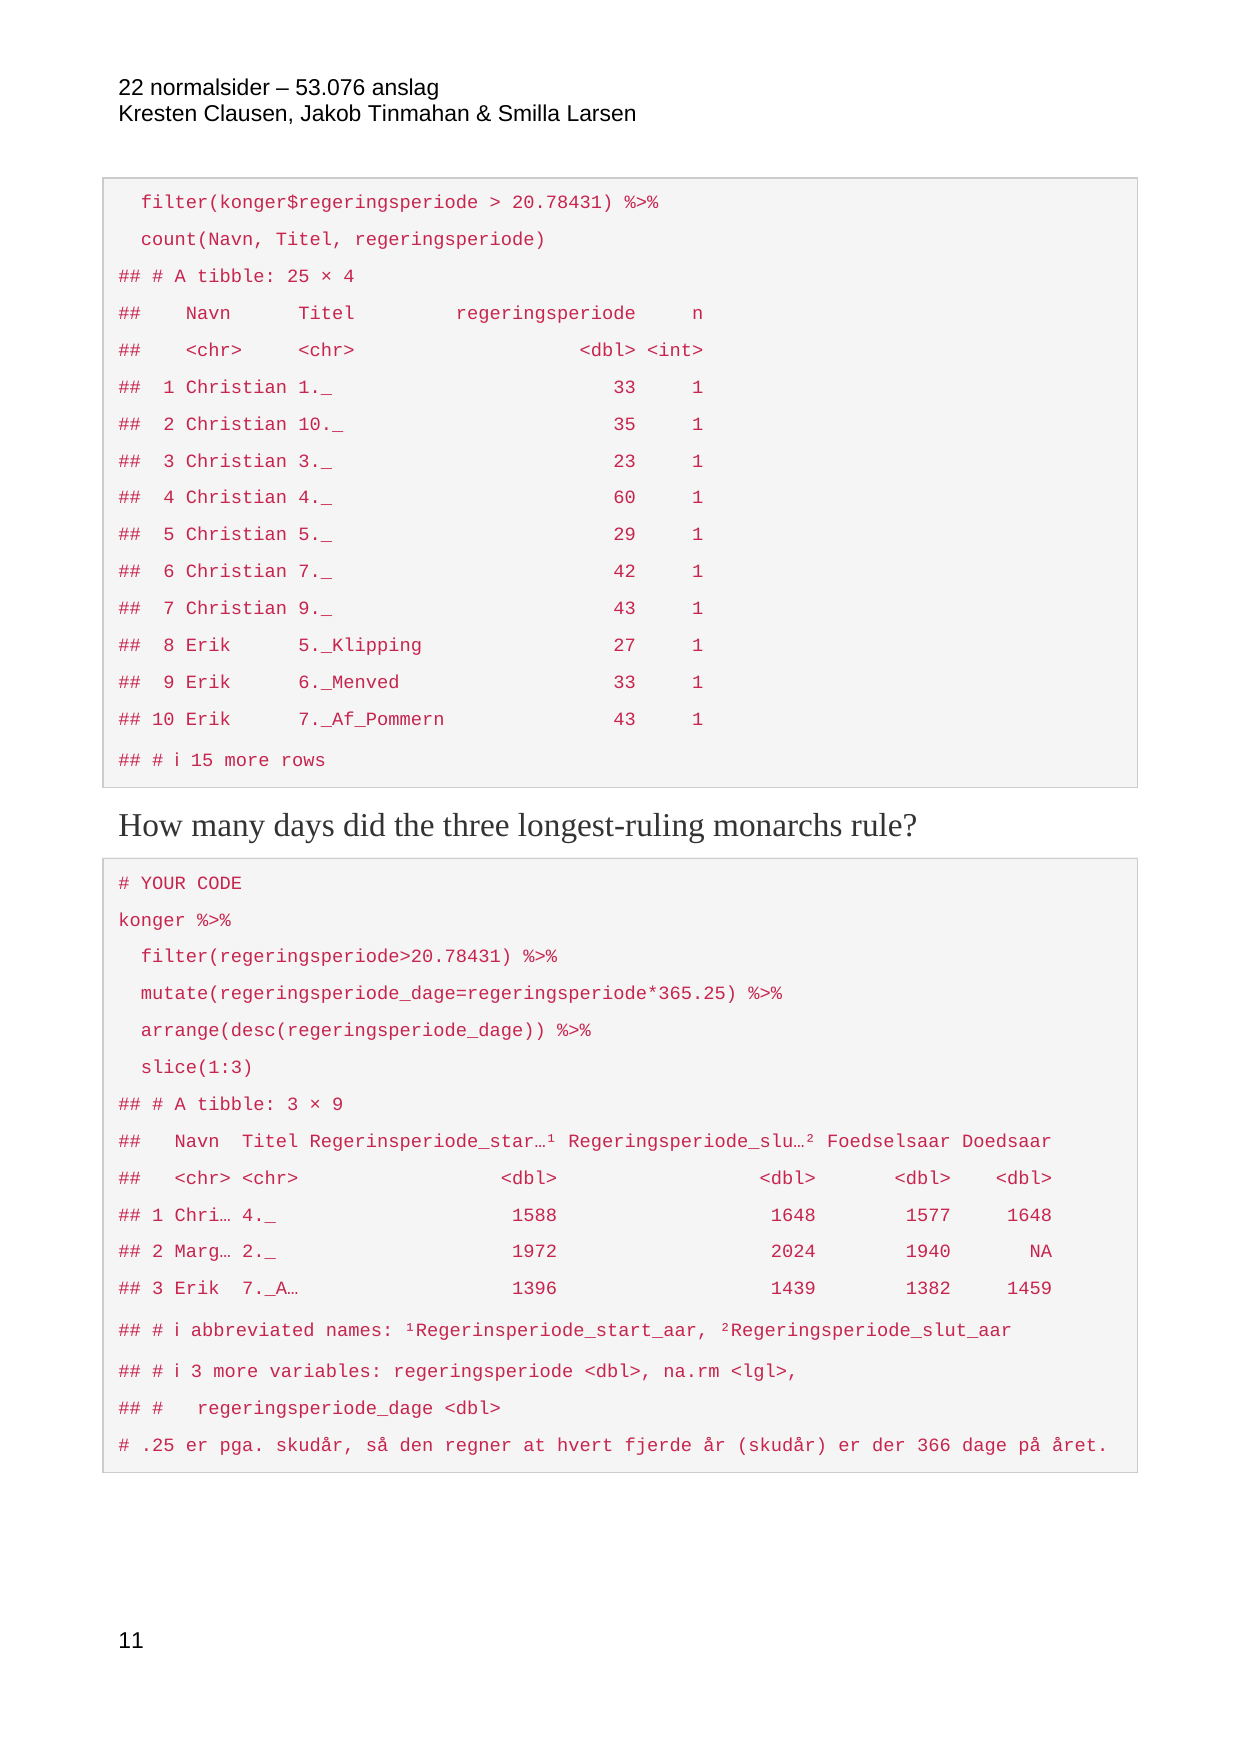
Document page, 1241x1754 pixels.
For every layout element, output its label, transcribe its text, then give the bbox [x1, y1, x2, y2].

text ## 7 Christian 9._ 43 1 [104, 583, 1137, 620]
text ## # ℹ 3 more variables: regeringsperiode <dbl>, na.rm <lgl>, [104, 1341, 1137, 1383]
text filter(regeringsperiode>20.78431) %>% [104, 931, 1137, 968]
text ## # ℹ abbreviated names: ¹​Regerinsperiode_start_aar, ²​Regeringsperiode_slut_aar [104, 1300, 1137, 1341]
text mutate(regeringsperiode_dage=regeringsperiode*365.25) %>% [104, 968, 1137, 1005]
text ## 9 Erik 6._Menved 33 1 [104, 657, 1137, 693]
text ## <chr> <chr> <dbl> <int> [104, 325, 1137, 362]
text # YOUR CODE [104, 859, 1137, 894]
text ## 6 Christian 7._ 42 1 [104, 546, 1137, 583]
text arrange(desc(regeringsperiode_dage)) %>% [104, 1005, 1137, 1042]
text slice(1:3) [104, 1042, 1137, 1079]
text ## 5 Christian 5._ 29 1 [104, 509, 1137, 546]
text ## 10 Erik 7._Af_Pommern 43 1 [104, 693, 1137, 730]
text ## 2 Christian 10._ 35 1 [104, 398, 1137, 435]
text ## 3 Erik 7._A… 1396 1439 1382 1459 [104, 1263, 1137, 1300]
text count(Navn, Titel, regeringsperiode) [104, 214, 1137, 251]
text ## 8 Erik 5._Klipping 27 1 [104, 620, 1137, 657]
text ## 2 Marg… 2._ 1972 2024 1940 NA [104, 1226, 1137, 1263]
text filter(konger$regeringsperiode > 20.78431) %>% [104, 179, 1137, 214]
text ## <chr> <chr> <dbl> <dbl> <dbl> <dbl> [104, 1152, 1137, 1189]
text ## # ℹ 15 more rows [104, 730, 1137, 787]
text ## 3 Christian 3._ 23 1 [104, 435, 1137, 472]
text ## 1 Chri… 4._ 1588 1648 1577 1648 [104, 1189, 1137, 1226]
text ## 4 Christian 4._ 60 1 [104, 472, 1137, 509]
text ## # A tibble: 25 × 4 [104, 251, 1137, 288]
text ## # regeringsperiode_dage <dbl> [104, 1383, 1137, 1419]
text ## Navn Titel Regerinsperiode_star…¹ Regeringsperiode_slu…² Foedselsaar Doedsaar [104, 1116, 1137, 1152]
text ## 1 Christian 1._ 33 1 [104, 362, 1137, 398]
text ## Navn Titel regeringsperiode n [104, 288, 1137, 325]
text konger %>% [104, 894, 1137, 931]
text # .25 er pga. skudår, så den regner at hvert fjerde år (skudår) er der 366 dage på året. [104, 1419, 1137, 1472]
text ## # A tibble: 3 × 9 [104, 1079, 1137, 1116]
subtitle How many days did the three longest-ruling monarchs rule? [118, 805, 1122, 843]
